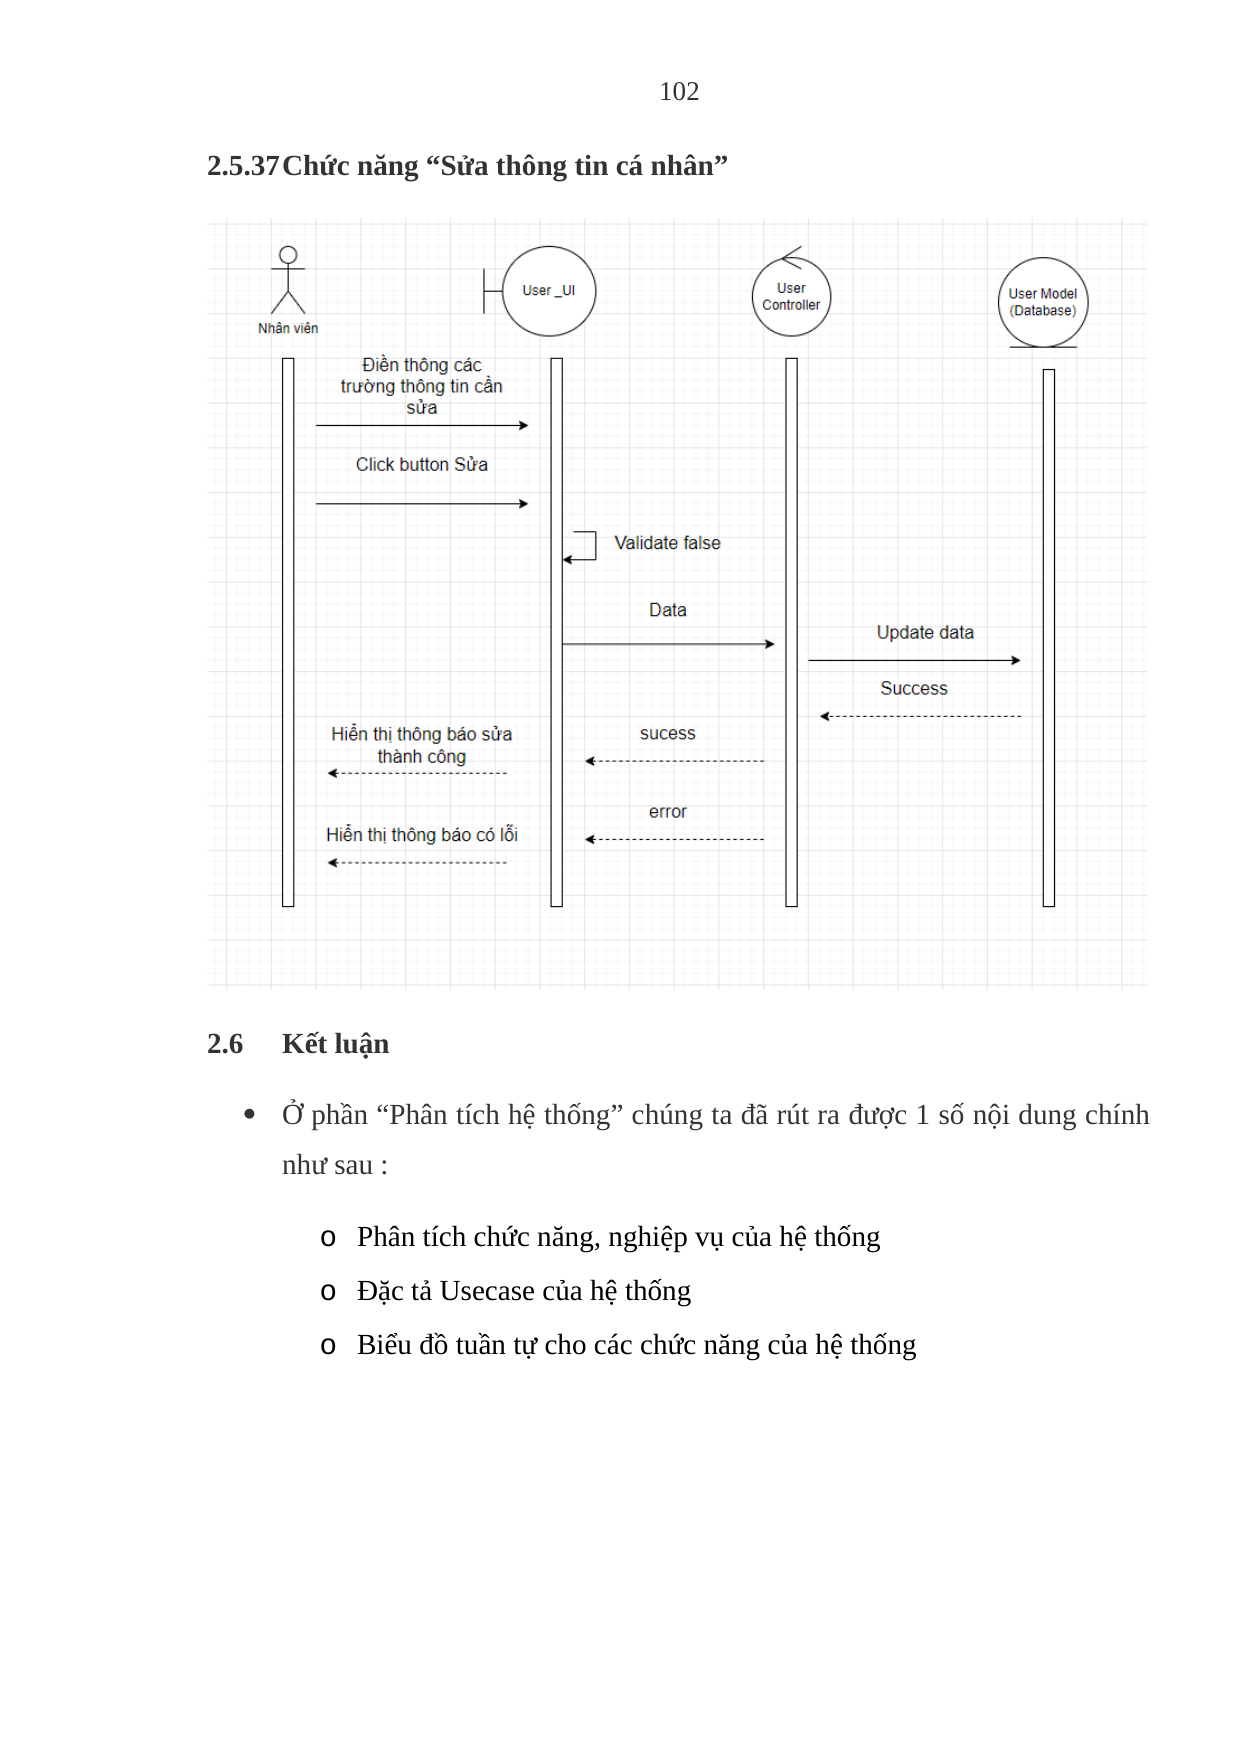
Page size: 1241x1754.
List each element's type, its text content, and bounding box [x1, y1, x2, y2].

subtitle Kết luận [207, 1026, 1152, 1059]
list Phân tích chức năng, nghiệp vụ của hệ thống [319, 1219, 1152, 1255]
picture [206, 218, 1148, 990]
list Đặc tả Usecase của hệ thống [319, 1273, 1152, 1309]
subtitle Chức năng “Sửa thông tin cá nhân” [207, 148, 1152, 181]
list Biểu đồ tuần tự cho các chức năng của hệ thống [319, 1327, 1152, 1363]
list Ở phần “Phân tích hệ thống” chúng ta đã rút ra được 1 số nội dung chính như sau : [244, 1097, 1152, 1181]
